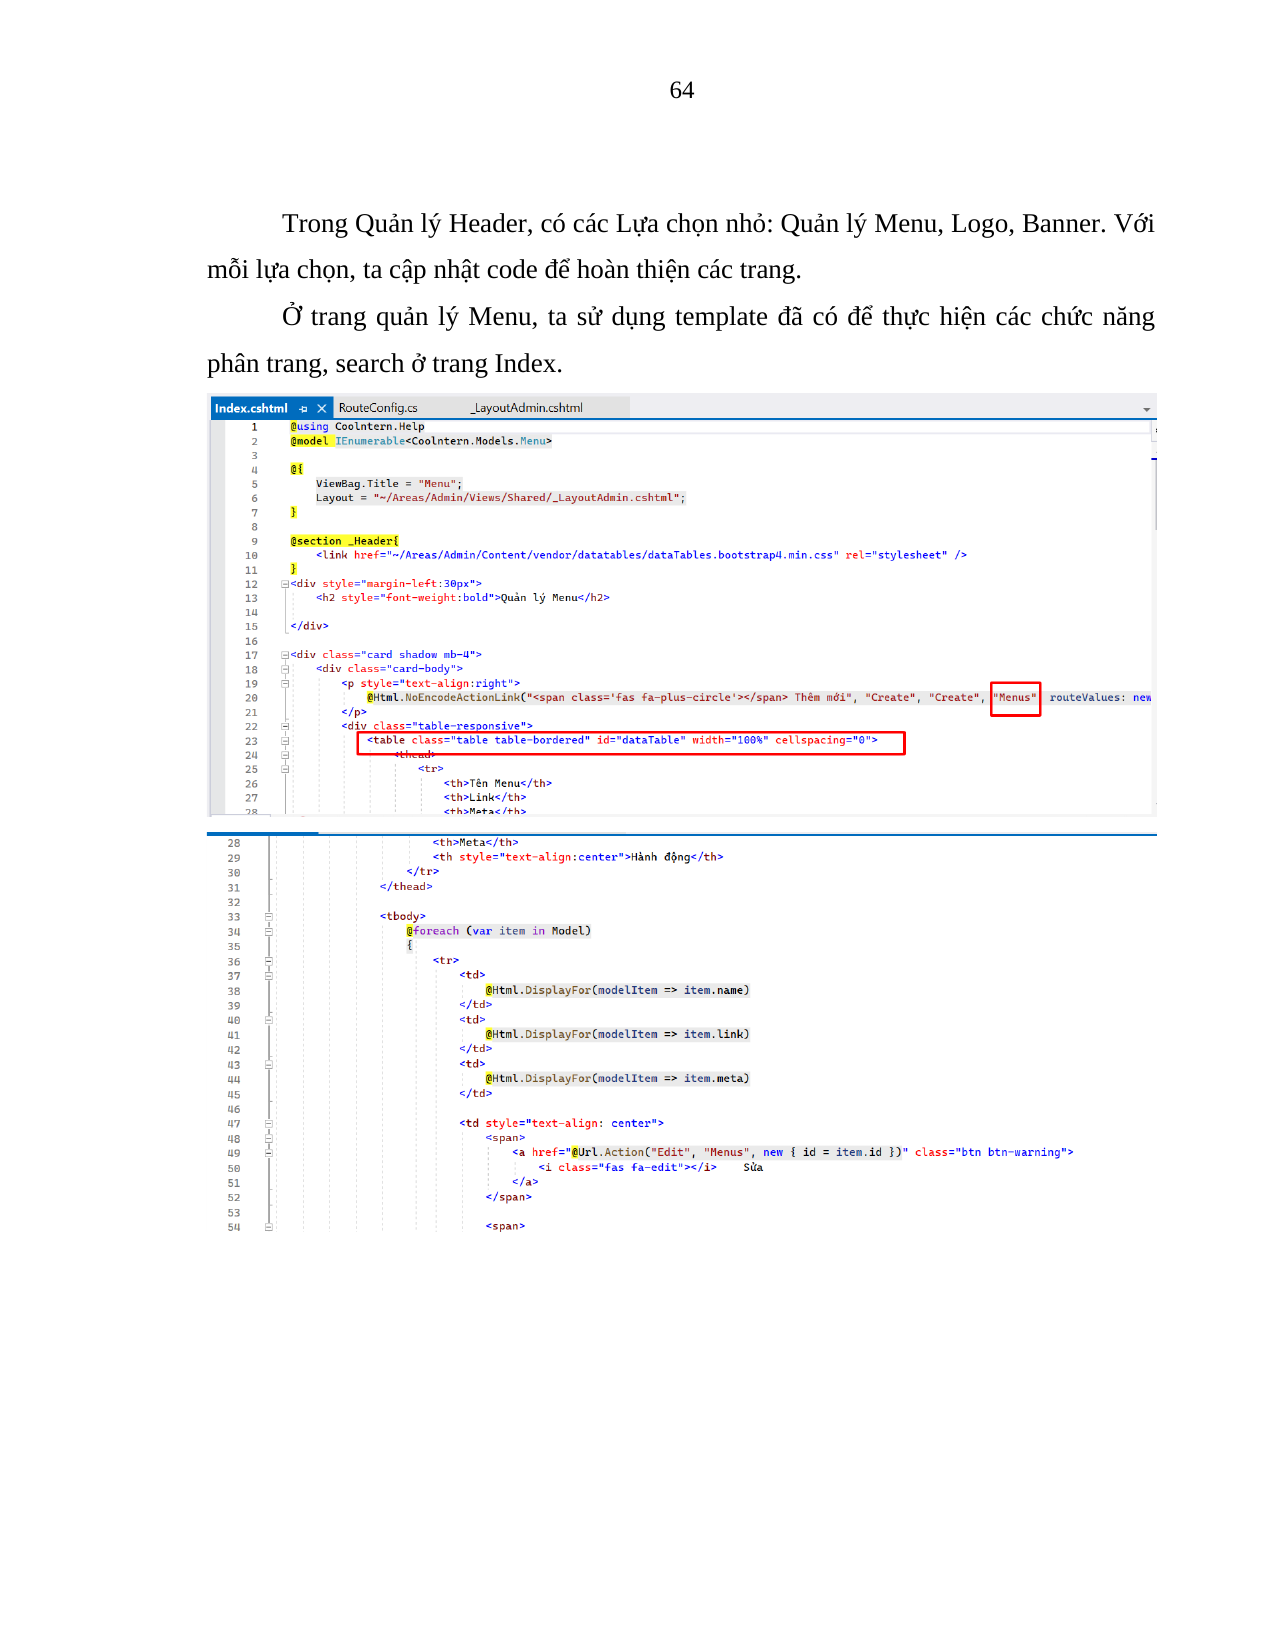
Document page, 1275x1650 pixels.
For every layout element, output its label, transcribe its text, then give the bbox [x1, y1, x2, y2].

picture [206, 393, 1157, 817]
text Trong Quản lý Header, có các Lựa chọn nhỏ: Quản lý Menu, Logo, Banner. Với mỗi lựa chọn, ta cập nhật code để hoàn thiện các trang. [207, 207, 1157, 284]
text Ở trang quản lý Menu, ta sử dụng template đã có để thực hiện các chức năng phân trang, search ở trang Index. [207, 300, 1157, 378]
picture [206, 832, 1157, 1232]
